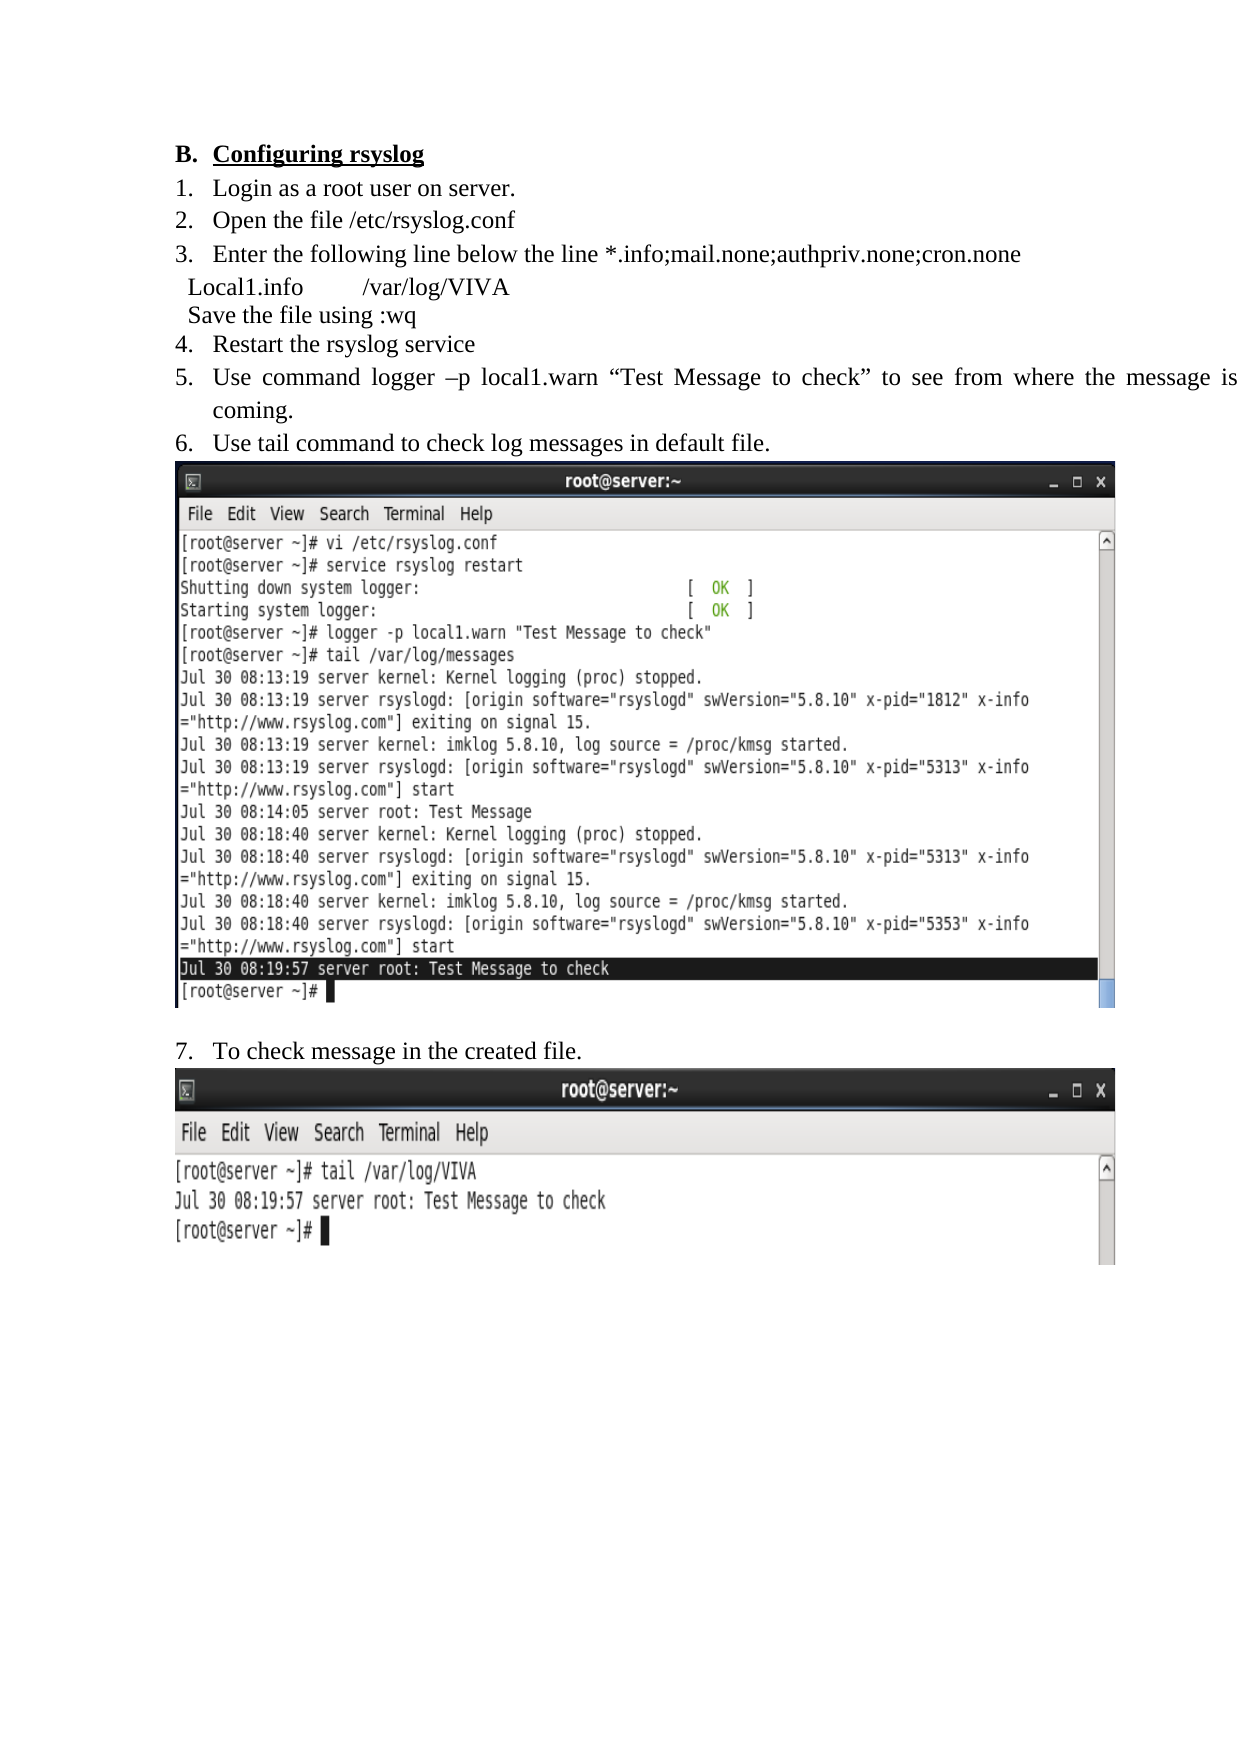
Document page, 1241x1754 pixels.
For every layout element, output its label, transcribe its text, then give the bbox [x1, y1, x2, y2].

list Open the file /etc/rsyslog.conf [175, 206, 1240, 234]
picture [175, 1068, 1116, 1265]
picture [175, 461, 1116, 1008]
list Use tail command to check log messages in default file. [175, 428, 1240, 457]
list Login as a root user on server. [175, 173, 1240, 201]
list Configuring rsyslog [175, 139, 1240, 168]
list Local1.info /var/log/VIVA [187, 272, 1240, 300]
list Save the file using :wq [187, 300, 1240, 329]
list Enter the following line below the line *.info;mail.none;authpriv.none;cron.none [175, 239, 1240, 267]
list To check message in the created file. [175, 1036, 1240, 1064]
list Restart the rsyslog service [175, 329, 1240, 358]
list Use command logger –p local1.warn “Test Message to check” to see from where the message is coming. [175, 362, 1240, 424]
